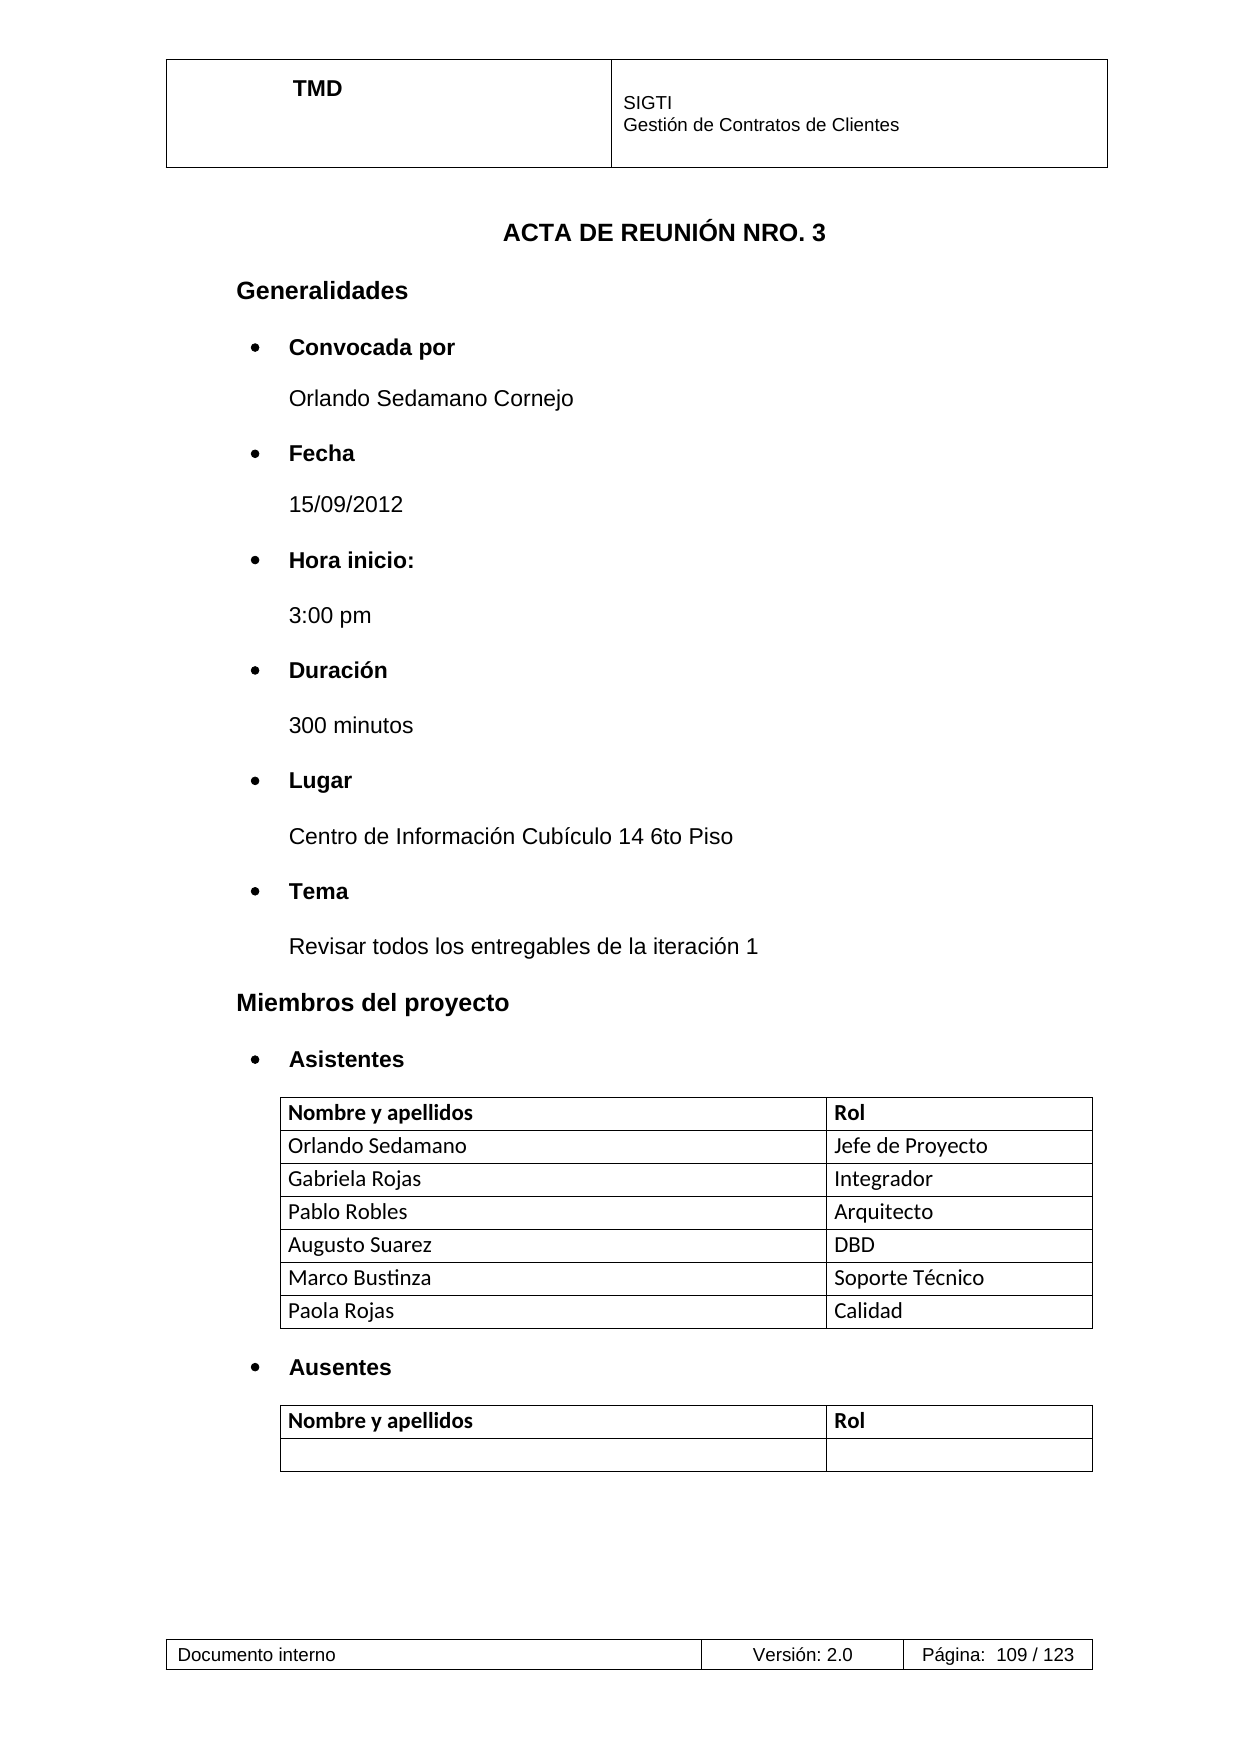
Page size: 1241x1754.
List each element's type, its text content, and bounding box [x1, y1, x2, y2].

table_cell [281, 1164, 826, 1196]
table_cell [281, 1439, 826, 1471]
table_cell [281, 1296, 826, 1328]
list Revisar todos los entregables de la iteración 1 [288, 933, 1092, 959]
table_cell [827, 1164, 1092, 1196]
list Fecha [251, 440, 1092, 467]
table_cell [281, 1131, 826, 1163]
list Duración [251, 657, 1092, 683]
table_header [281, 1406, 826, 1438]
list 15/09/2012 [288, 491, 1092, 518]
list 300 minutos [288, 712, 1092, 738]
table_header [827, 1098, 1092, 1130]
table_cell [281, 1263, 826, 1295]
list Miembros del proyecto [236, 988, 1092, 1017]
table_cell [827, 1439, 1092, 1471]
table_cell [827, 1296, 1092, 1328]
list 3:00 pm [288, 602, 1092, 628]
list ACTA DE REUNIÓN NRO. 3 [236, 218, 1092, 247]
list Orlando Sedamano Cornejo [288, 385, 1092, 411]
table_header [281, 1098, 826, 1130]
list Tema [251, 878, 1092, 904]
list Lugar [251, 767, 1092, 794]
list Convocada por [251, 334, 1092, 360]
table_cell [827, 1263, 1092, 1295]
list Centro de Información Cubículo 14 6to Piso [288, 823, 1092, 849]
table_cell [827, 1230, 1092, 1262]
list Generalidades [236, 276, 1092, 305]
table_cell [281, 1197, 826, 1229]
list Ausentes [251, 1354, 1092, 1380]
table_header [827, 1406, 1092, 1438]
list Asistentes [251, 1046, 1092, 1073]
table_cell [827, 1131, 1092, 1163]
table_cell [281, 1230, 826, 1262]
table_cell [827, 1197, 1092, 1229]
list Hora inicio: [251, 547, 1092, 573]
